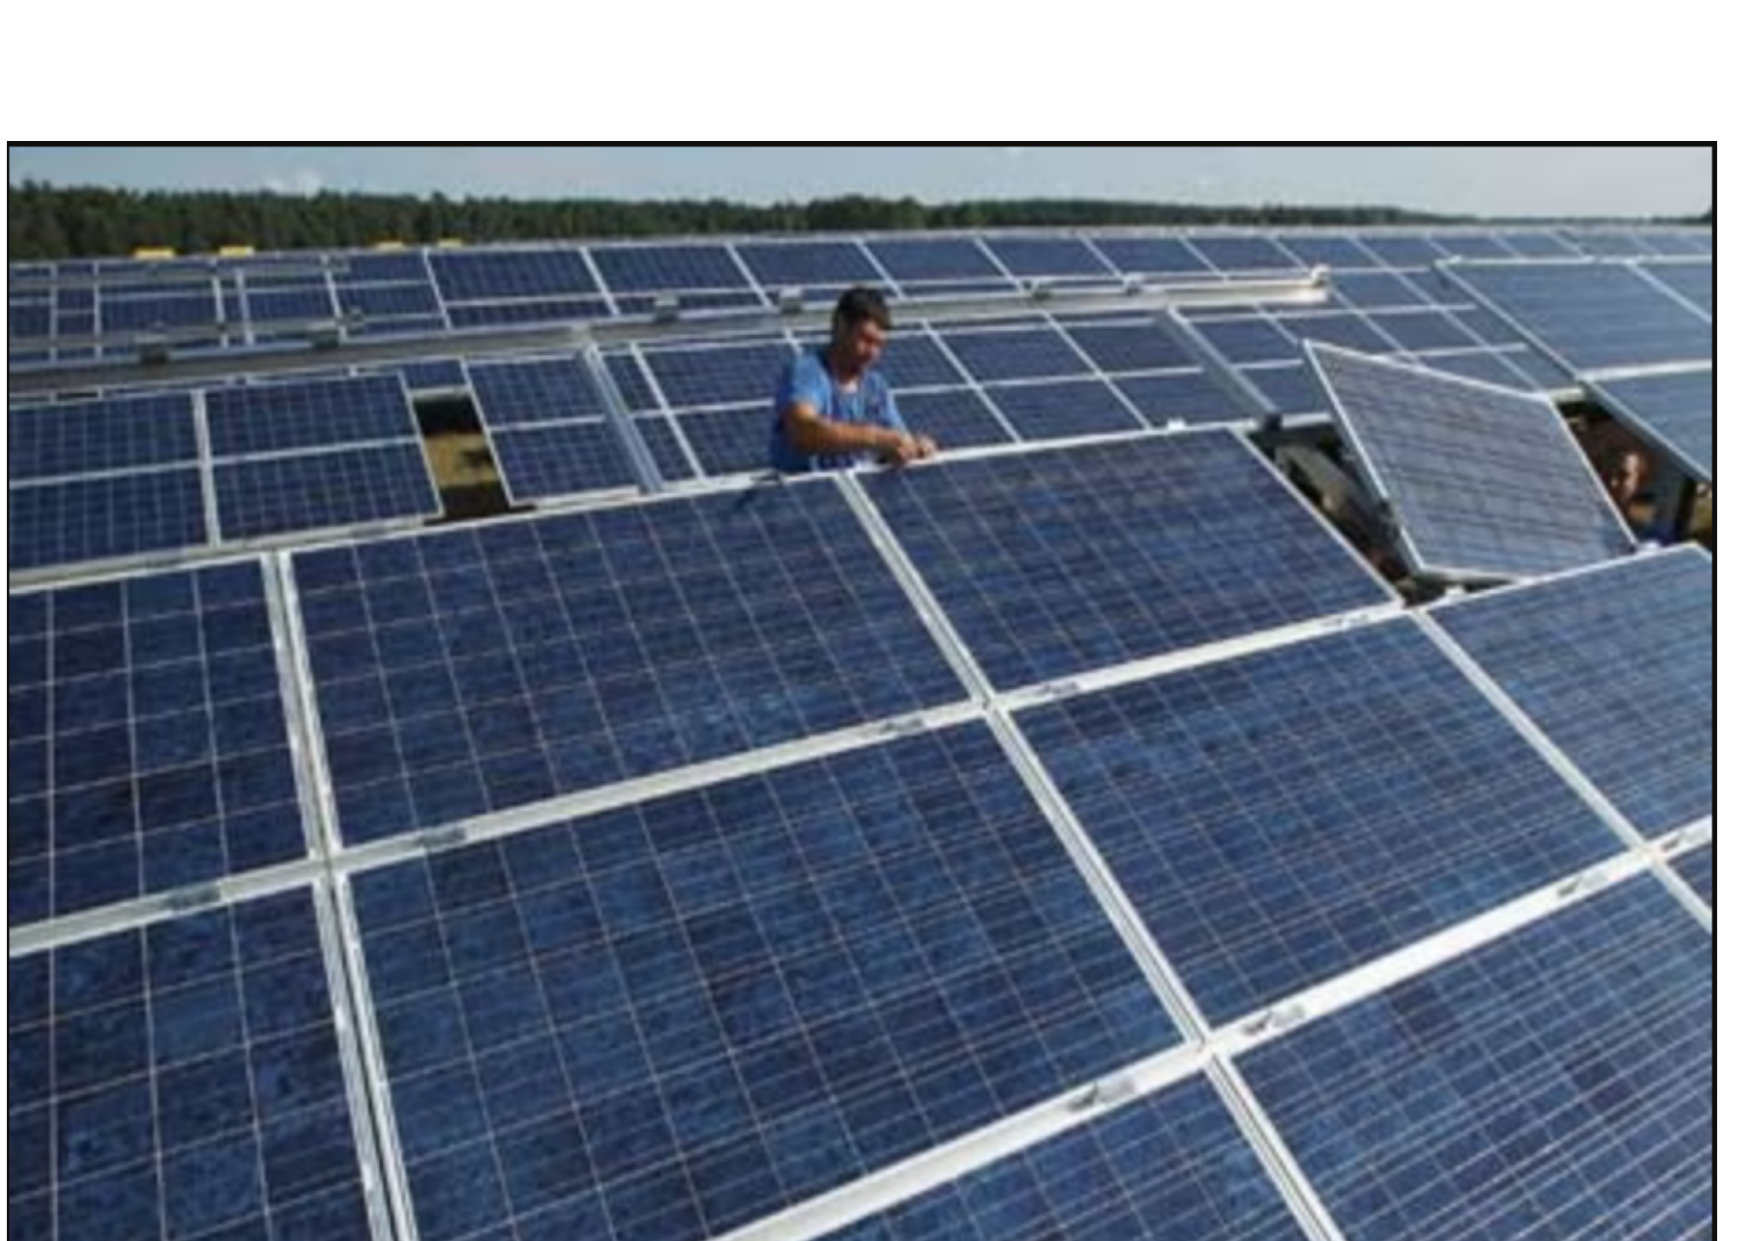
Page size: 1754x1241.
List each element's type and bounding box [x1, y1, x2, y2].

picture [6, 141, 1718, 1241]
